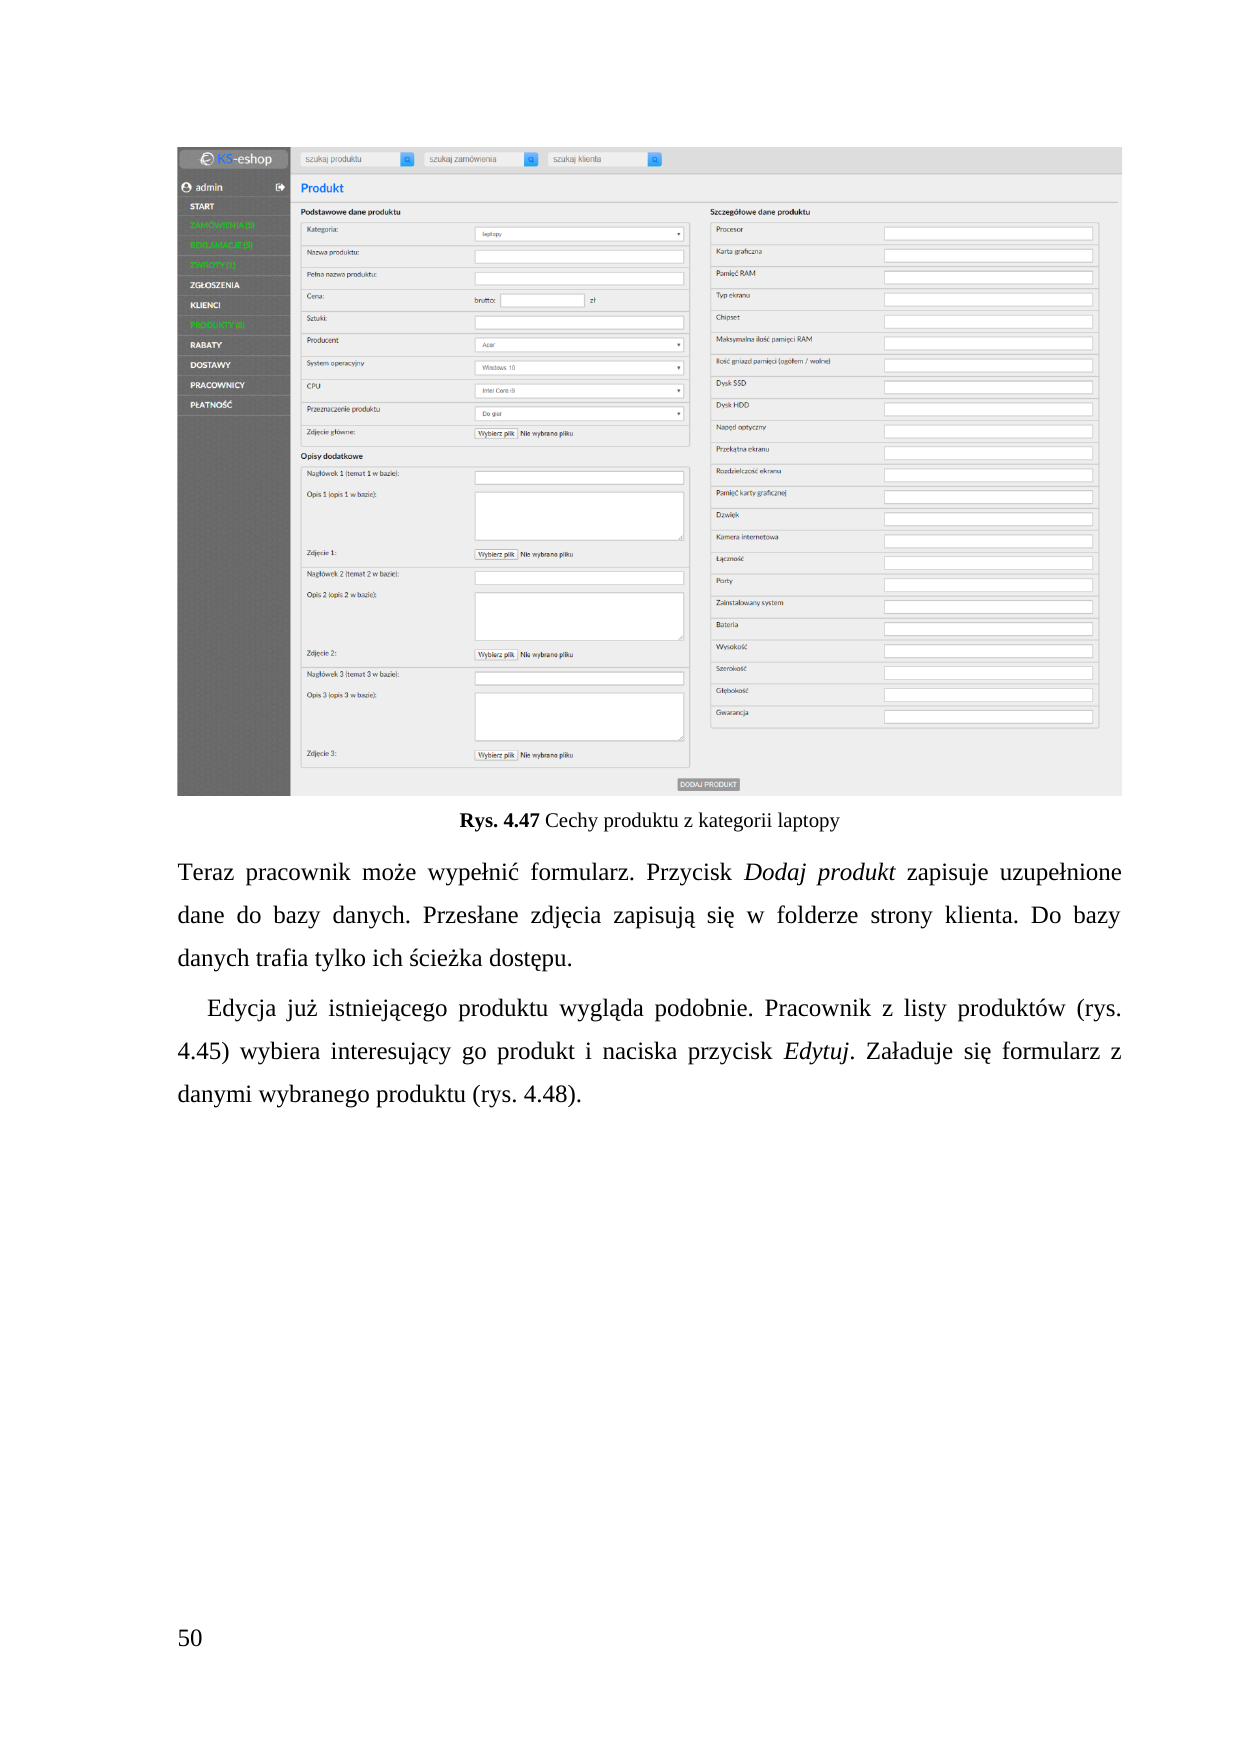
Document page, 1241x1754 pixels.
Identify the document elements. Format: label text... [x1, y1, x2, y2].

text Rys. 4.47 Cechy produktu z kategorii laptopy [177, 808, 1122, 832]
text Edycja już istniejącego produktu wygląda podobnie. Pracownik z listy produktów (rys. 4.45) wybiera interesujący go produkt i naciska przycisk Edytuj. Załaduje się formularz z danymi wybranego produktu (rys. 4.48). [177, 993, 1122, 1108]
picture [177, 147, 1123, 796]
text Teraz pracownik może wypełnić formularz. Przycisk Dodaj produkt zapisuje uzupełnione dane do bazy danych. Przesłane zdjęcia zapisują się w folderze strony klienta. Do bazy danych trafia tylko ich ścieżka dostępu. [177, 857, 1122, 972]
